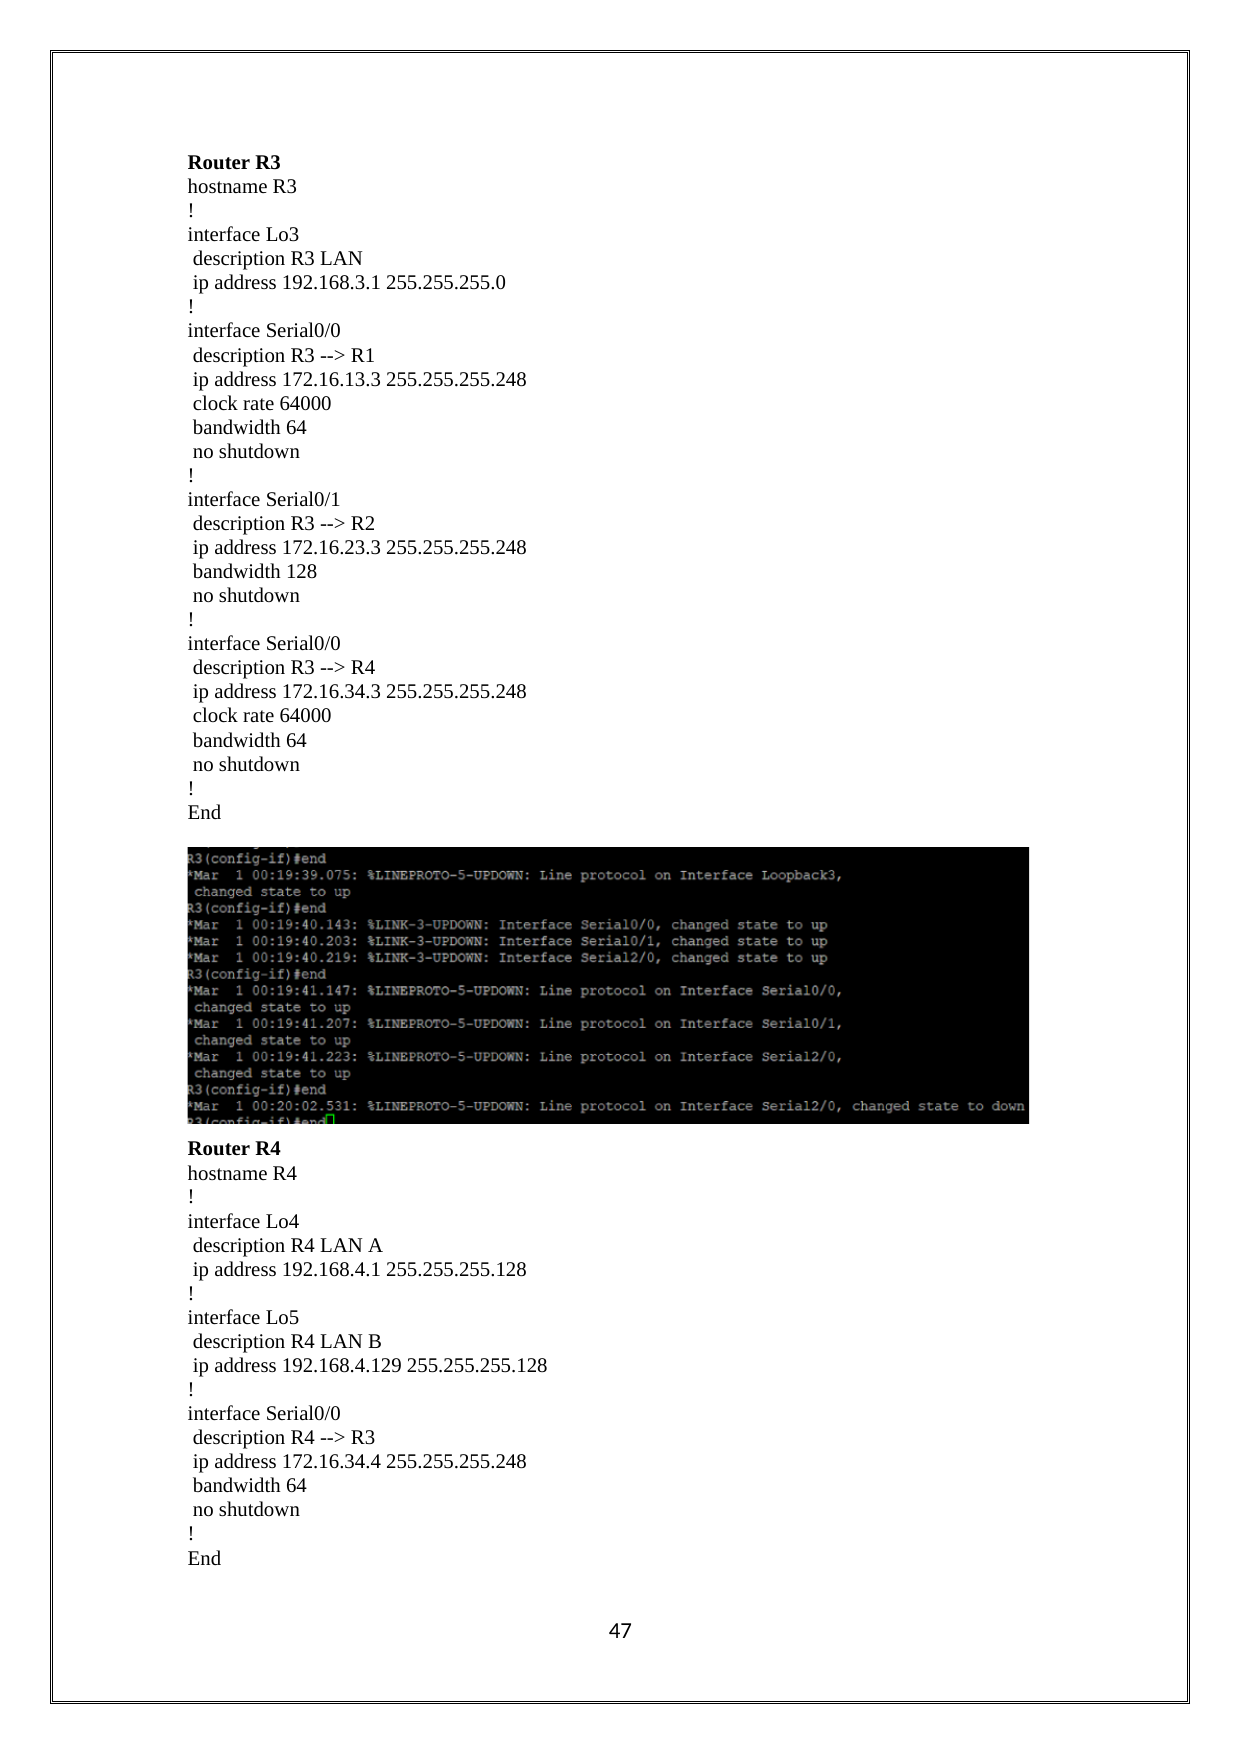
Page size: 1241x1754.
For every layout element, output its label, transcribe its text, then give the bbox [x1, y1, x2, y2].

text clock rate 64000 [187, 703, 1128, 727]
text bandwidth 64 [187, 727, 1128, 752]
text Router R3 [187, 150, 1128, 174]
text no shutdown [187, 583, 1128, 607]
text Router R4 [187, 1136, 1128, 1160]
text description R3 --> R4 [187, 655, 1128, 679]
text ! [187, 198, 1128, 222]
text ! [187, 294, 1128, 318]
text ip address 172.16.23.3 255.255.255.248 [187, 535, 1128, 559]
text bandwidth 64 [187, 1473, 1128, 1497]
text bandwidth 64 [187, 415, 1128, 439]
text ! [187, 1521, 1128, 1545]
text End [187, 1545, 1128, 1569]
text End [187, 800, 1128, 824]
text no shutdown [187, 752, 1128, 776]
text ip address 192.168.3.1 255.255.255.0 [187, 270, 1128, 294]
text bandwidth 128 [187, 559, 1128, 583]
text ip address 172.16.34.3 255.255.255.248 [187, 679, 1128, 703]
text hostname R4 [187, 1160, 1128, 1184]
text ! [187, 1377, 1128, 1401]
text ip address 172.16.13.3 255.255.255.248 [187, 367, 1128, 391]
text interface Serial0/0 [187, 1401, 1128, 1425]
text no shutdown [187, 1497, 1128, 1521]
text description R3 --> R1 [187, 342, 1128, 367]
text interface Lo3 [187, 222, 1128, 246]
text clock rate 64000 [187, 391, 1128, 415]
text interface Serial0/0 [187, 318, 1128, 342]
text interface Serial0/1 [187, 487, 1128, 511]
text description R4 LAN A [187, 1233, 1128, 1257]
picture [187, 847, 1030, 1124]
text ! [187, 1281, 1128, 1305]
text description R3 LAN [187, 246, 1128, 270]
text hostname R3 [187, 174, 1128, 198]
text ip address 192.168.4.129 255.255.255.128 [187, 1353, 1128, 1377]
text description R4 LAN B [187, 1329, 1128, 1353]
text ip address 172.16.34.4 255.255.255.248 [187, 1449, 1128, 1473]
text interface Lo5 [187, 1305, 1128, 1329]
text ! [187, 463, 1128, 487]
text ! [187, 607, 1128, 631]
text description R4 --> R3 [187, 1425, 1128, 1449]
text no shutdown [187, 439, 1128, 463]
text ip address 192.168.4.1 255.255.255.128 [187, 1257, 1128, 1281]
text interface Lo4 [187, 1208, 1128, 1233]
text ! [187, 1184, 1128, 1208]
text interface Serial0/0 [187, 631, 1128, 655]
text ! [187, 776, 1128, 800]
text description R3 --> R2 [187, 511, 1128, 535]
